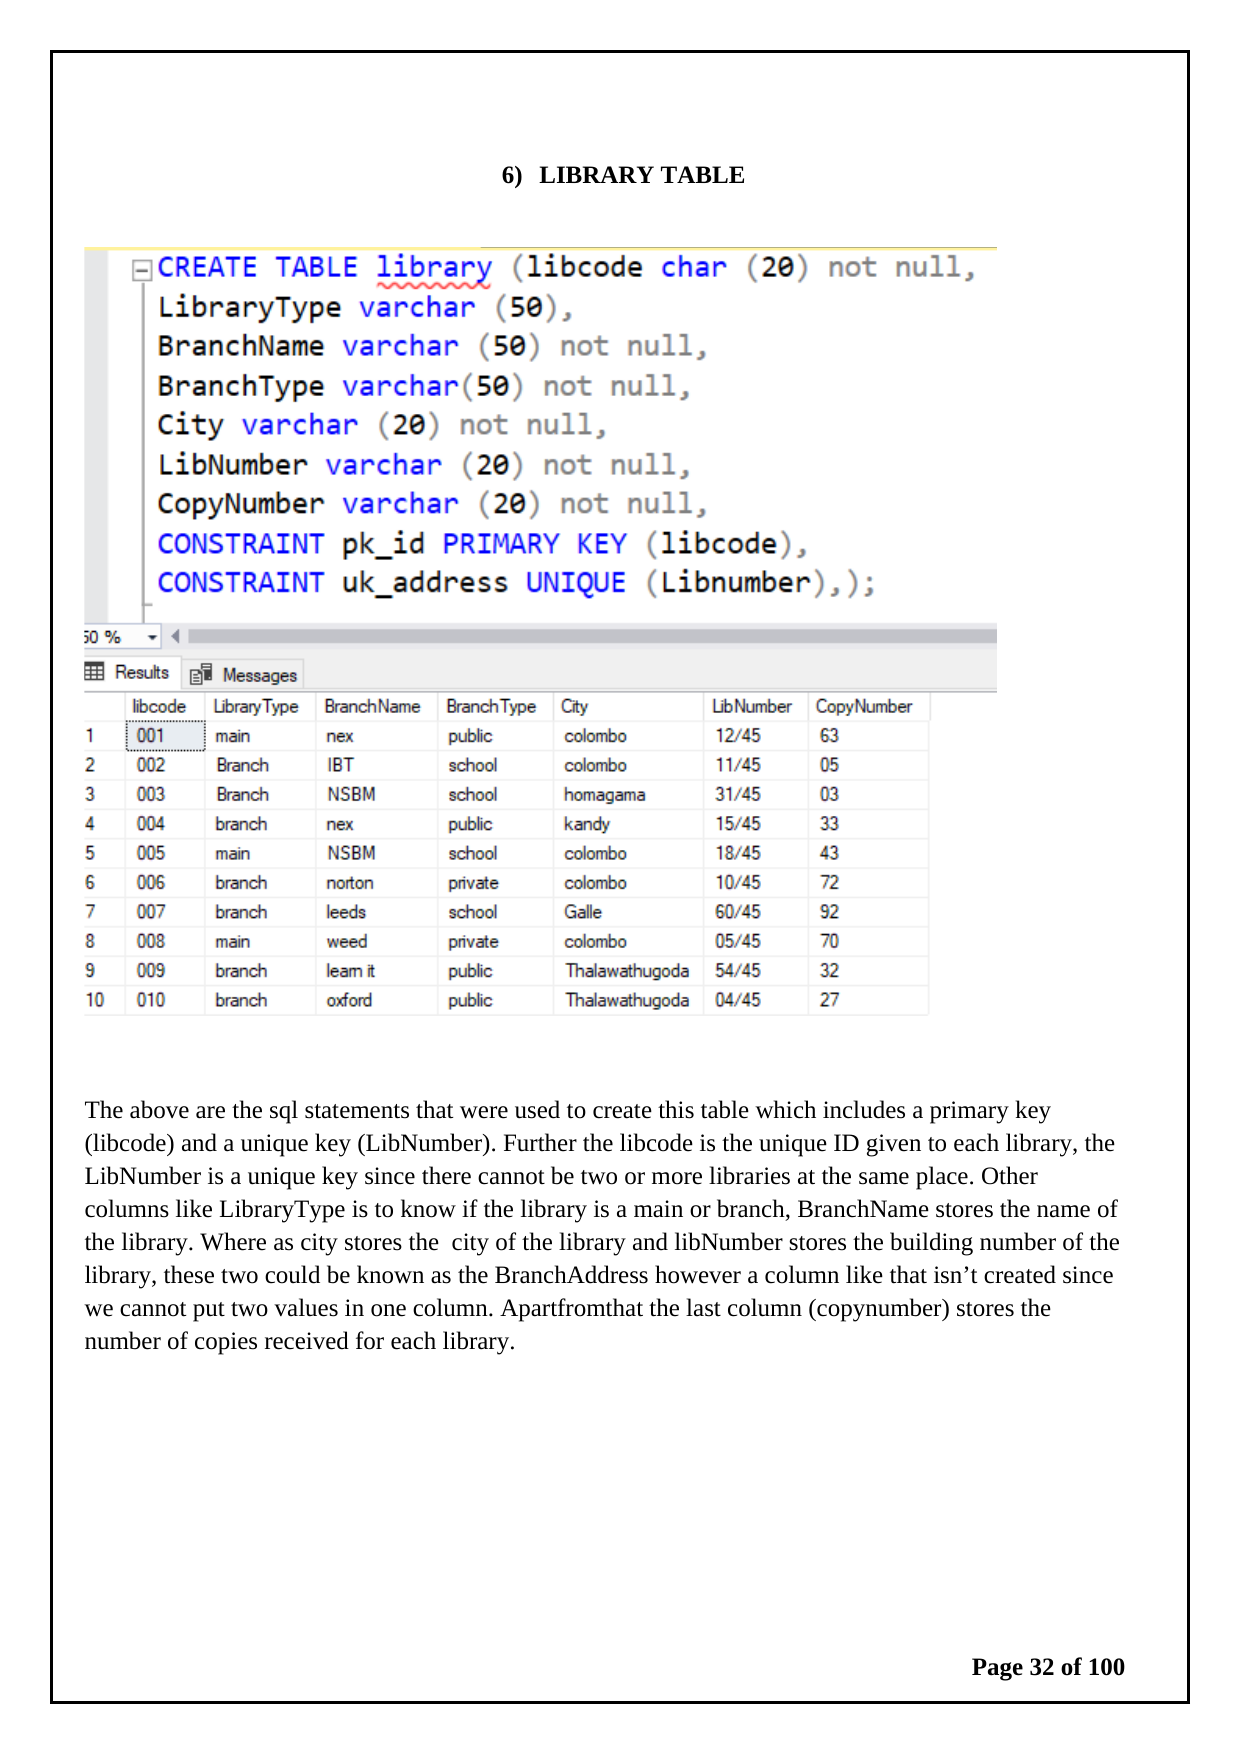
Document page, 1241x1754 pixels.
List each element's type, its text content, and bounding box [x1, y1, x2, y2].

subtitle LIBRARY TABLE [122, 160, 1125, 189]
text The above are the sql statements that were used to create this table which includes a primary key (libcode) and a unique key (LibNumber). Further the libcode is the unique ID given to each library, the LibNumber is a unique key since there cannot be two or more libraries at the same place. Other columns like LibraryType is to know if the library is a main or branch, BranchName stores the name of the library. Where as city stores the city of the library and libNumber stores the building number of the library, these two could be known as the BranchAddress however a column like that isn’t created since we cannot put two values in one column. Apartfromthat the last column (copynumber) stores the number of copies received for each library. [84, 1095, 1125, 1354]
picture [84, 247, 997, 1016]
